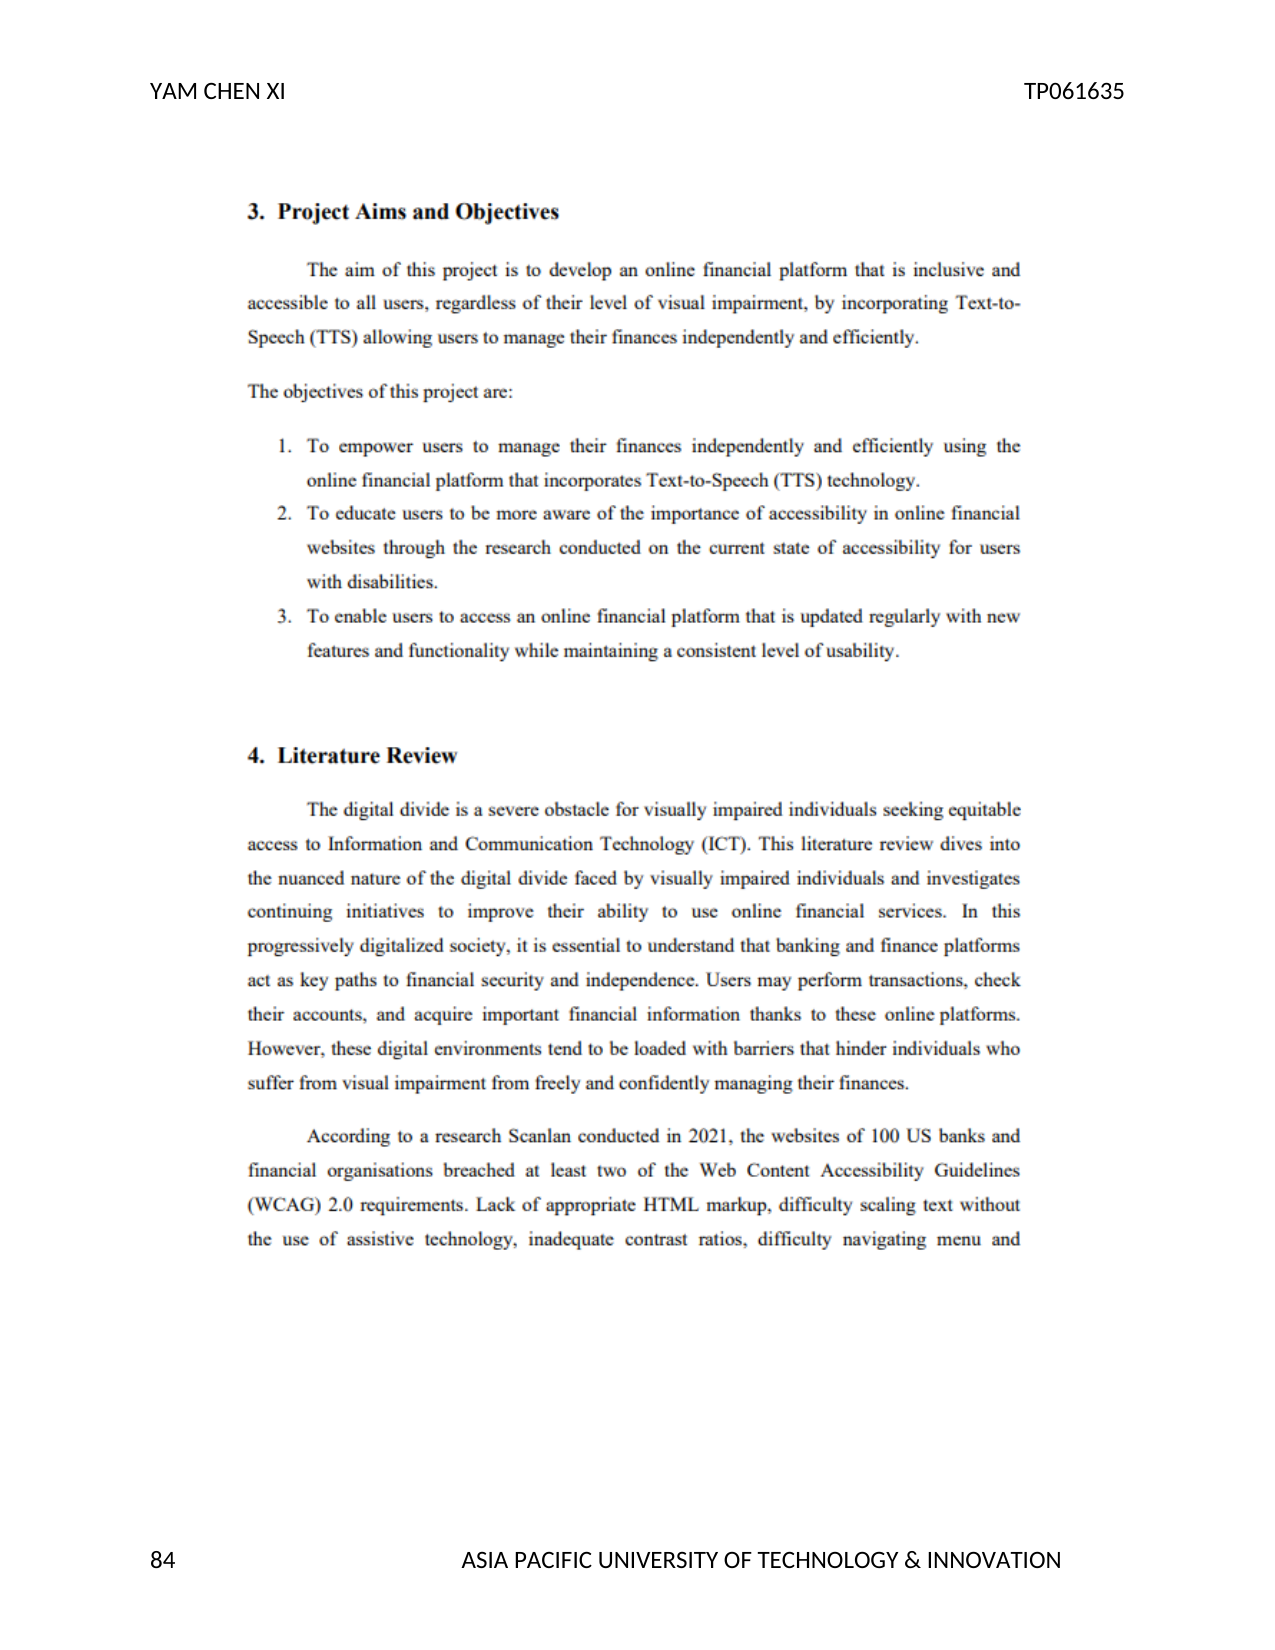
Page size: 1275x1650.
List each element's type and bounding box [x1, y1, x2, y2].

picture [157, 150, 1118, 1290]
